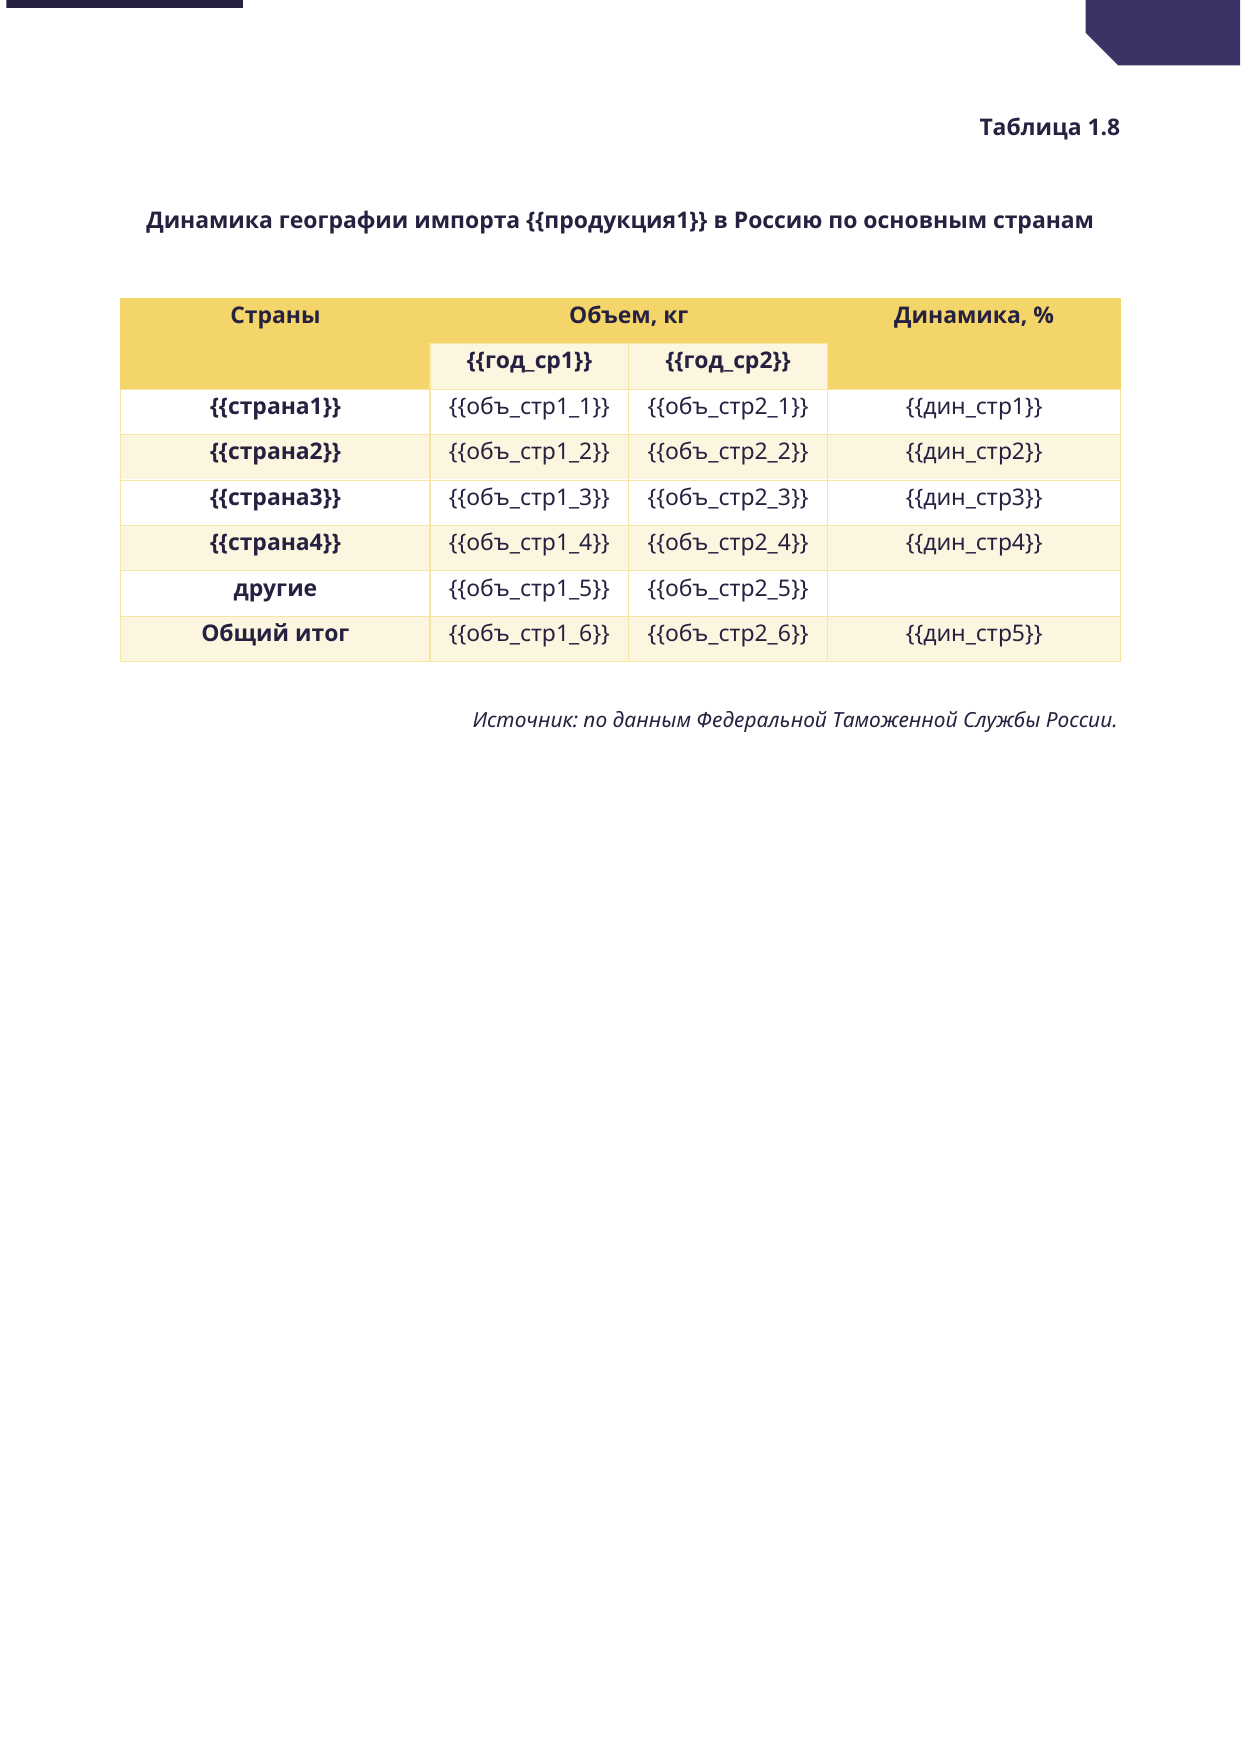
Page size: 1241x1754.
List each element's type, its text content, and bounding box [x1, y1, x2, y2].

table_cell {{объ_стр2_1}} [629, 390, 827, 434]
table_cell {{год_ср1}} [431, 344, 628, 389]
table_cell {{страна3}} [121, 481, 429, 525]
table_cell {{объ_стр2_5}} [629, 571, 827, 616]
table_cell {{страна4}} [121, 526, 429, 570]
table_cell {{дин_стр2}} [828, 435, 1120, 479]
table_cell другие [121, 571, 429, 616]
table_cell {{год_ср2}} [629, 344, 827, 389]
text Источник: по данным Федеральной Таможенной Службы России. [120, 705, 1120, 733]
text Динамика географии импорта {{продукция1}} в Россию по основным странам [120, 204, 1120, 235]
table_cell {{объ_стр1_5}} [431, 571, 628, 616]
table_header Динамика, % [828, 299, 1120, 389]
table_cell {{дин_стр3}} [828, 481, 1120, 525]
table_cell {{объ_стр1_4}} [431, 526, 628, 570]
table_cell {{объ_стр2_2}} [629, 435, 827, 479]
table_cell {{дин_стр1}} [828, 390, 1120, 434]
table_cell {{дин_стр4}} [828, 526, 1120, 570]
text Таблица 1.8 [120, 110, 1120, 142]
table_cell {{объ_стр1_3}} [431, 481, 628, 525]
table_cell {{объ_стр1_2}} [431, 435, 628, 479]
table_cell {{объ_стр1_6}} [431, 617, 628, 661]
table_cell {{страна2}} [121, 435, 429, 479]
table_cell [828, 571, 1120, 616]
table_cell {{дин_стр5}} [828, 617, 1120, 661]
table_header Объем, кг [431, 299, 827, 343]
table_cell {{страна1}} [121, 390, 429, 434]
table_cell Общий итог [121, 617, 429, 661]
table_cell {{объ_стр2_6}} [629, 617, 827, 661]
table_cell {{объ_стр2_3}} [629, 481, 827, 525]
table_cell {{объ_стр2_4}} [629, 526, 827, 570]
table_header Страны [121, 299, 429, 389]
table_cell {{объ_стр1_1}} [431, 390, 628, 434]
